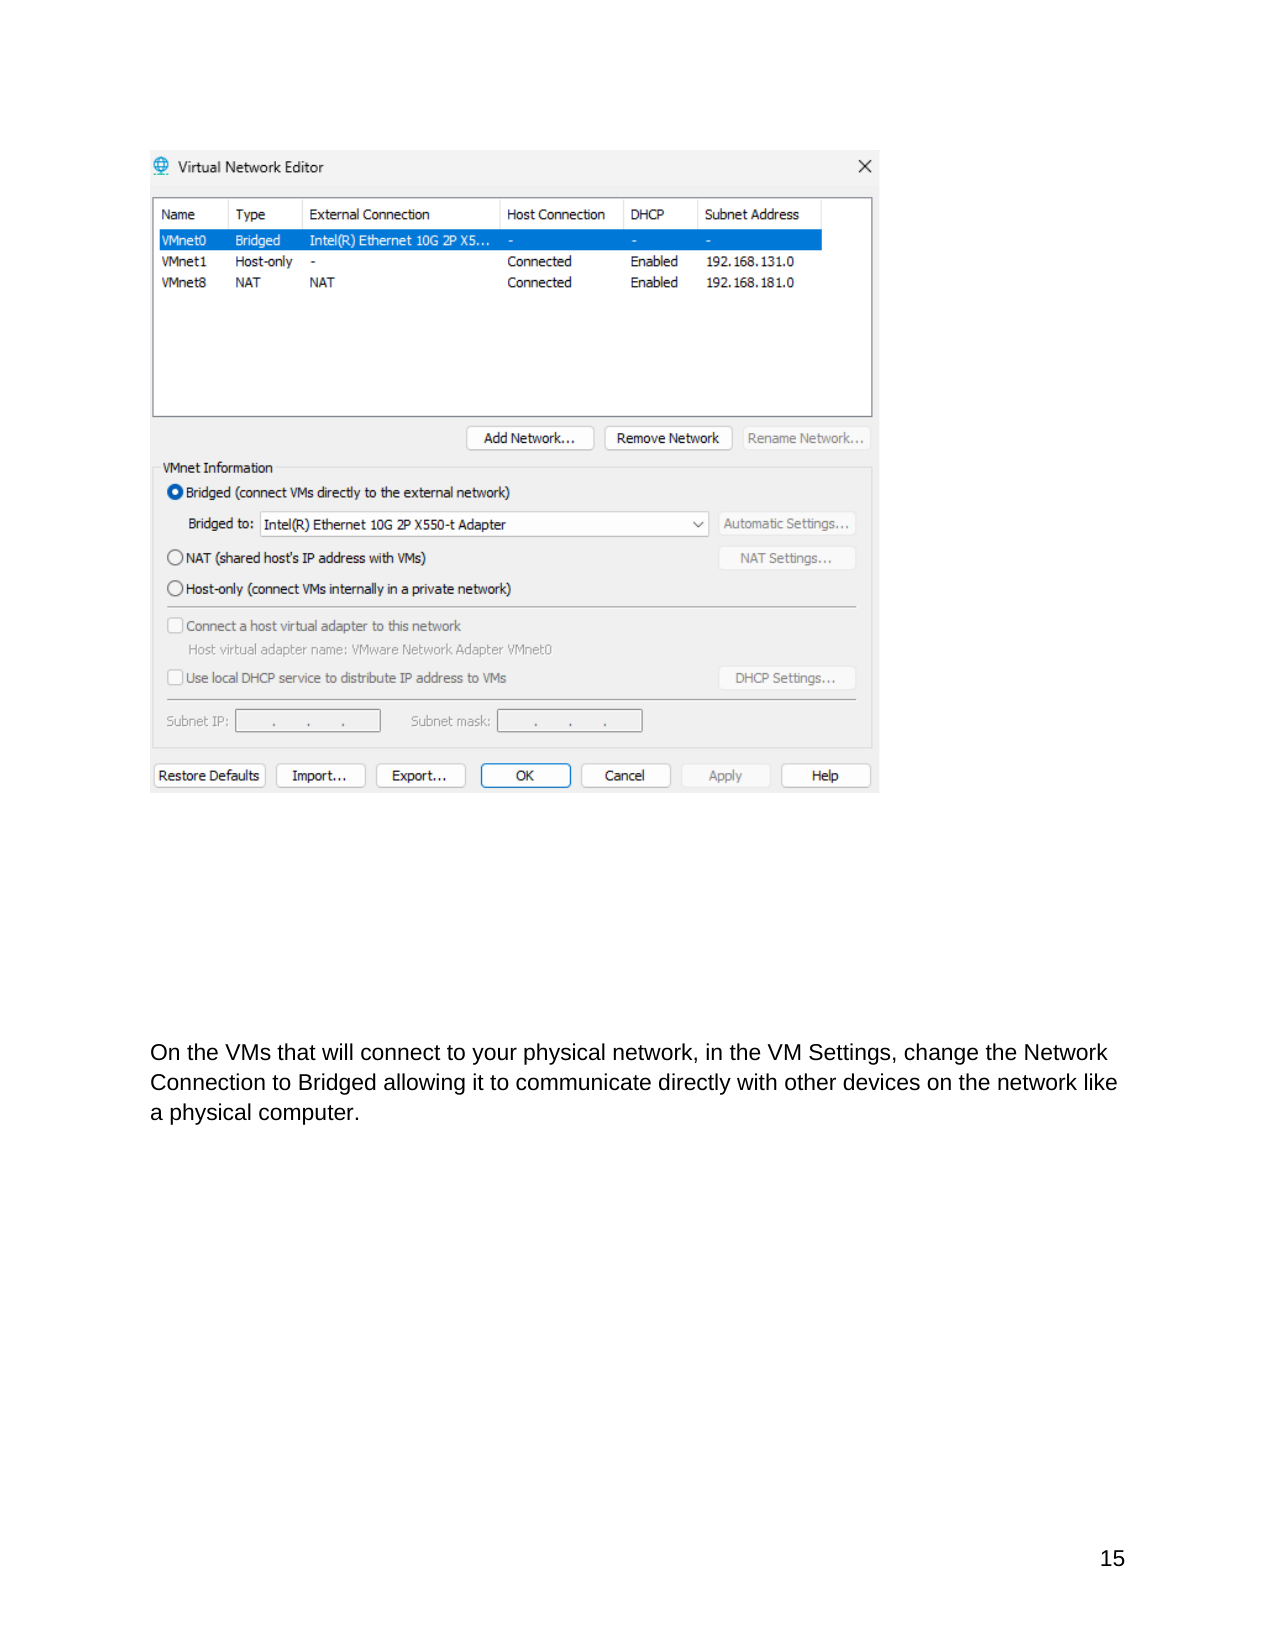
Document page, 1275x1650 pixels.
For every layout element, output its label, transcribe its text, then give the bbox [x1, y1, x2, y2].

text On the VMs that will connect to your physical network, in the VM Settings, change the Network Connection to Bridged allowing it to communicate directly with other devices on the network like a physical computer. [150, 1038, 1125, 1125]
picture [150, 150, 880, 793]
